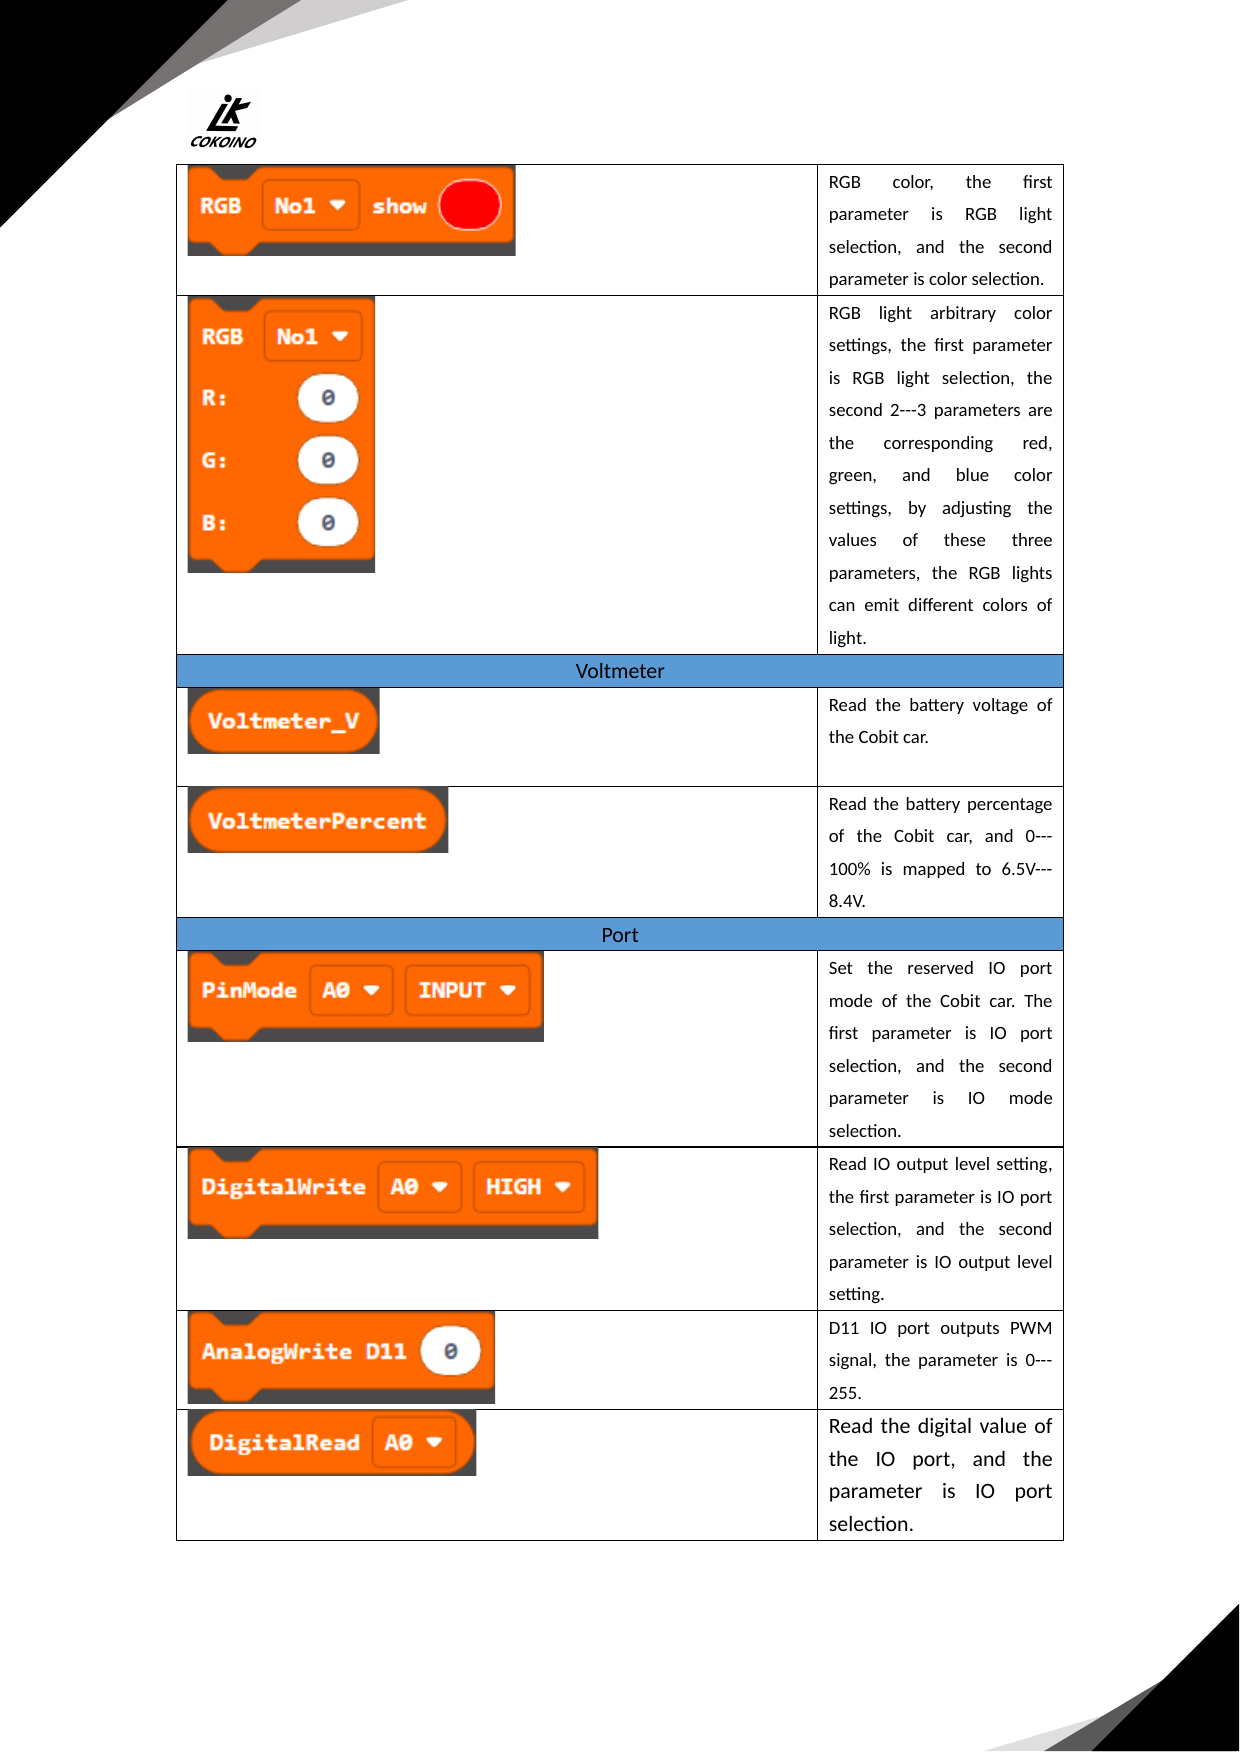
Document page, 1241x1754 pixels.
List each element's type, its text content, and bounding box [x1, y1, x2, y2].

picture [187, 688, 380, 754]
table_cell [177, 296, 817, 654]
table_cell [177, 688, 817, 786]
table_cell [177, 1410, 817, 1539]
picture [187, 951, 544, 1042]
table_cell RGB color, the first parameter is RGB light selection, and the second parameter is color selection. [818, 165, 1063, 295]
table_cell Read IO output level setting, the first parameter is IO port selection, and the second parameter is IO output level setting. [818, 1148, 1063, 1310]
picture [187, 1311, 496, 1404]
picture [187, 786, 449, 853]
table_cell Set the reserved IO port mode of the Cobit car. The first parameter is IO port selection, and the second parameter is IO mode selection. [818, 951, 1063, 1146]
table_cell Read the battery percentage of the Cobit car, and 0---100% is mapped to 6.5V---8.4V. [818, 787, 1063, 917]
table_cell RGB light arbitrary color settings, the first parameter is RGB light selection, the second 2---3 parameters are the corresponding red, green, and blue color settings, by adjusting the values ​​of these three parameters, the RGB lights can emit different colors of light. [818, 296, 1063, 654]
table_cell [177, 951, 817, 1146]
table_cell [177, 1148, 817, 1310]
table_cell [177, 165, 817, 295]
picture [187, 165, 516, 256]
table_cell [177, 1311, 817, 1408]
picture [187, 1409, 477, 1476]
picture [187, 1147, 599, 1239]
table_cell Read the digital value of the IO port, and the parameter is IO port selection. [818, 1410, 1063, 1539]
table_cell [177, 787, 817, 917]
picture [187, 296, 375, 573]
table_cell Read the battery voltage of the Cobit car. [818, 688, 1063, 786]
table_cell Voltmeter [177, 655, 1063, 687]
picture [187, 90, 259, 153]
table_cell D11 IO port outputs PWM signal, the parameter is 0---255. [818, 1311, 1063, 1408]
table_cell Port [177, 918, 1063, 950]
